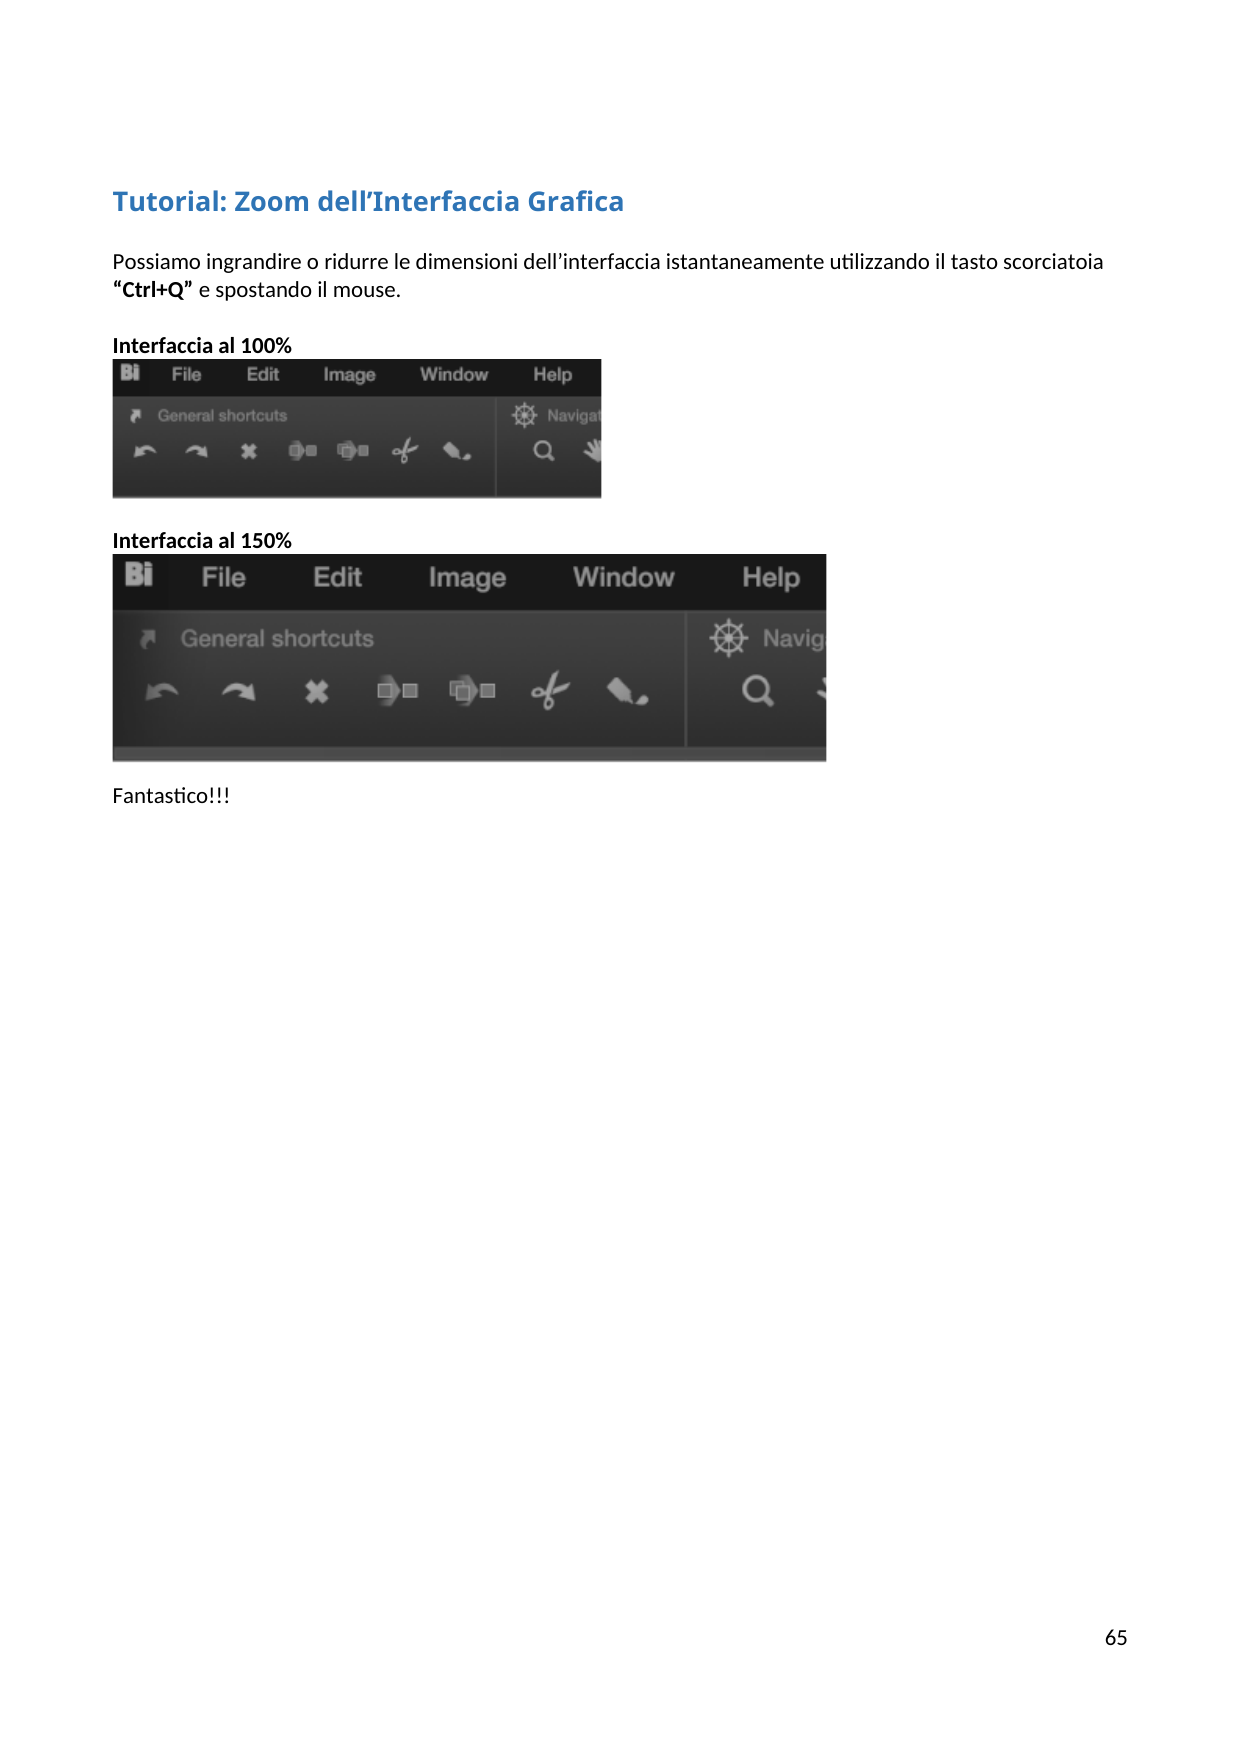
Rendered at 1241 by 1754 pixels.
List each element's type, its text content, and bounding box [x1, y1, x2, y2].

text Possiamo ingrandire o ridurre le dimensioni dell’interfaccia istantaneamente utilizzando il tasto scorciatoia “Ctrl+Q” e spostando il mouse. [112, 247, 1128, 303]
text Interfaccia al 150% [112, 526, 1128, 554]
subtitle Tutorial: Zoom dell’Interfaccia Grafica [112, 182, 1128, 219]
picture [112, 554, 827, 781]
text Fantastico!!! [112, 781, 1128, 809]
text Interfaccia al 100% [112, 331, 1128, 359]
picture [112, 359, 602, 527]
